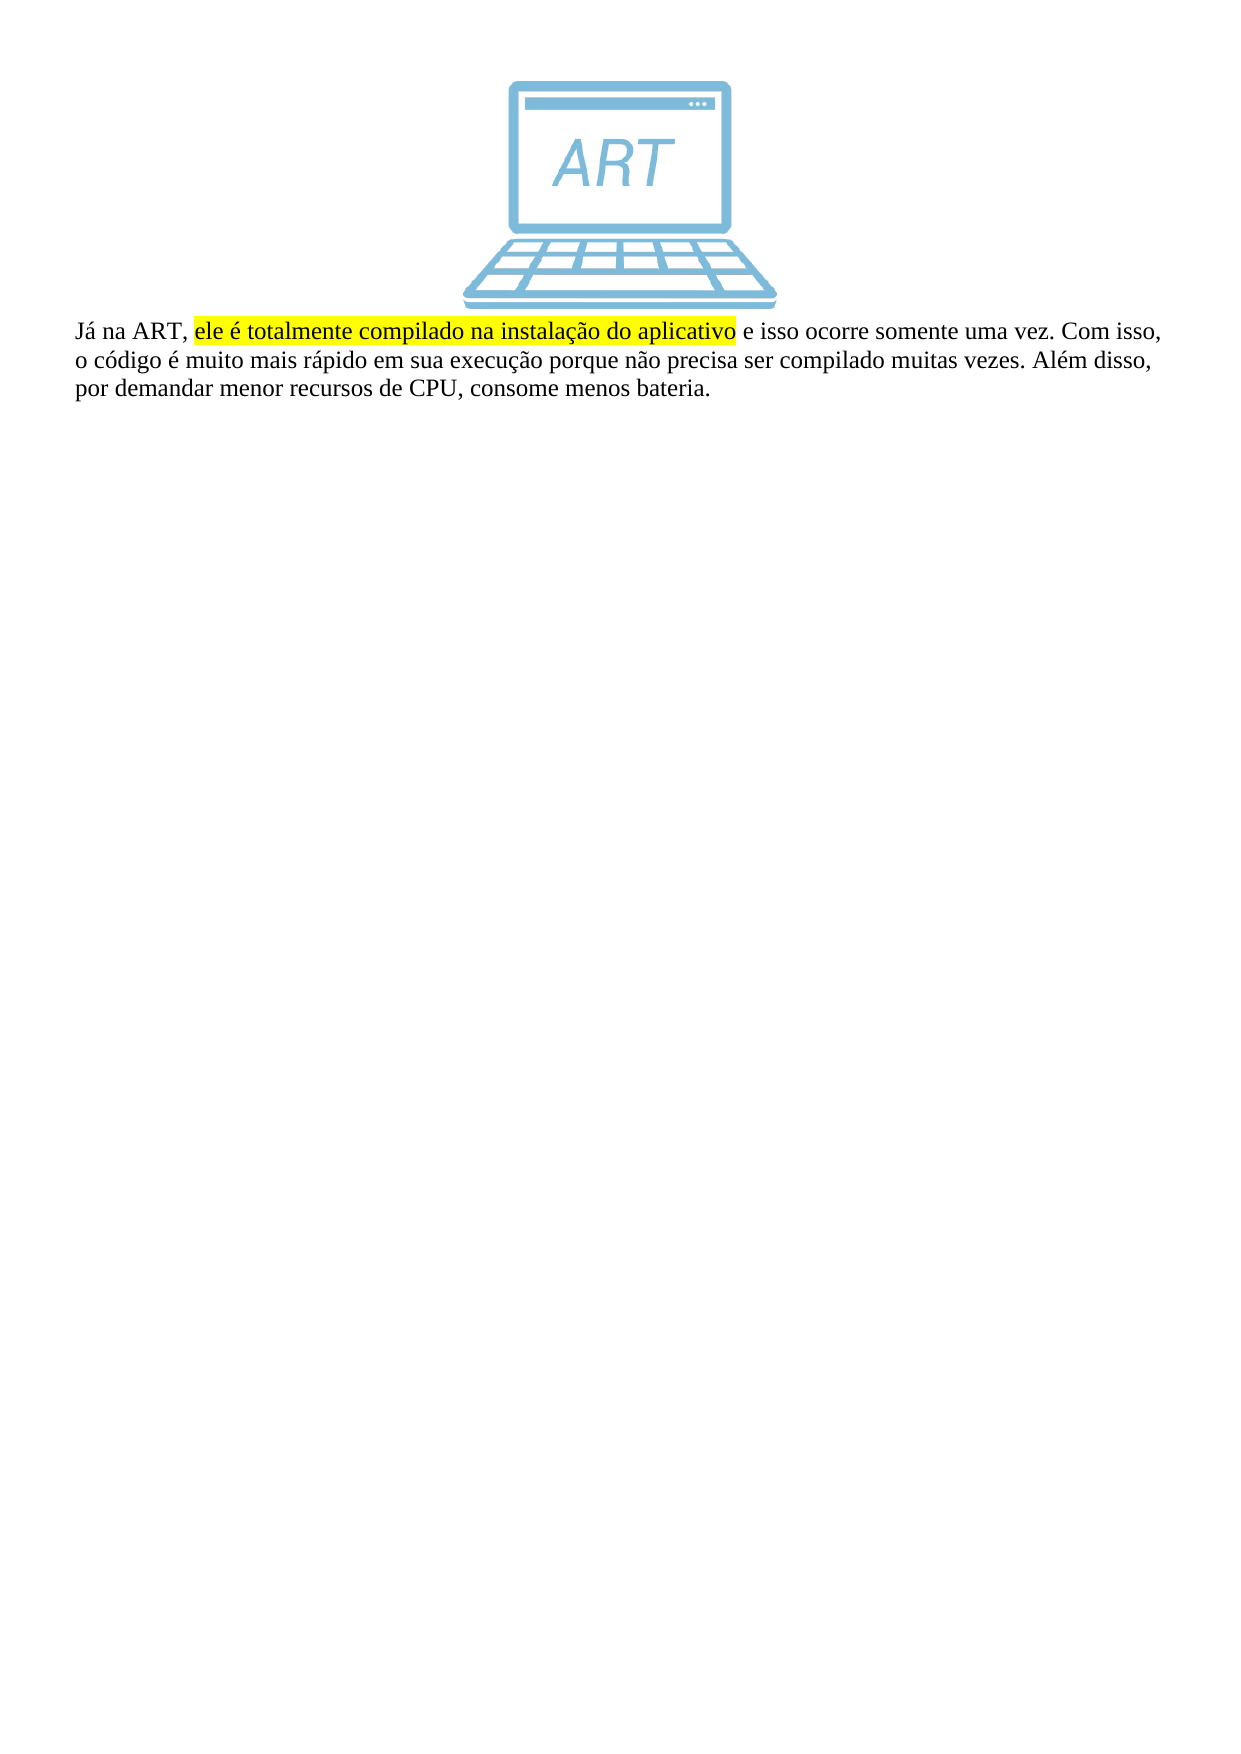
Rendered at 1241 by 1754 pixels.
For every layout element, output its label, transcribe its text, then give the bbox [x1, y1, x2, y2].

picture [454, 75, 786, 316]
text Já na ART, ele é totalmente compilado na instalação do aplicativo e isso ocorre somente uma vez. Com isso, o código é muito mais rápido em sua execução porque não precisa ser compilado muitas vezes. Além disso, por demandar menor recursos de CPU, consome menos bateria. [75, 316, 1165, 402]
